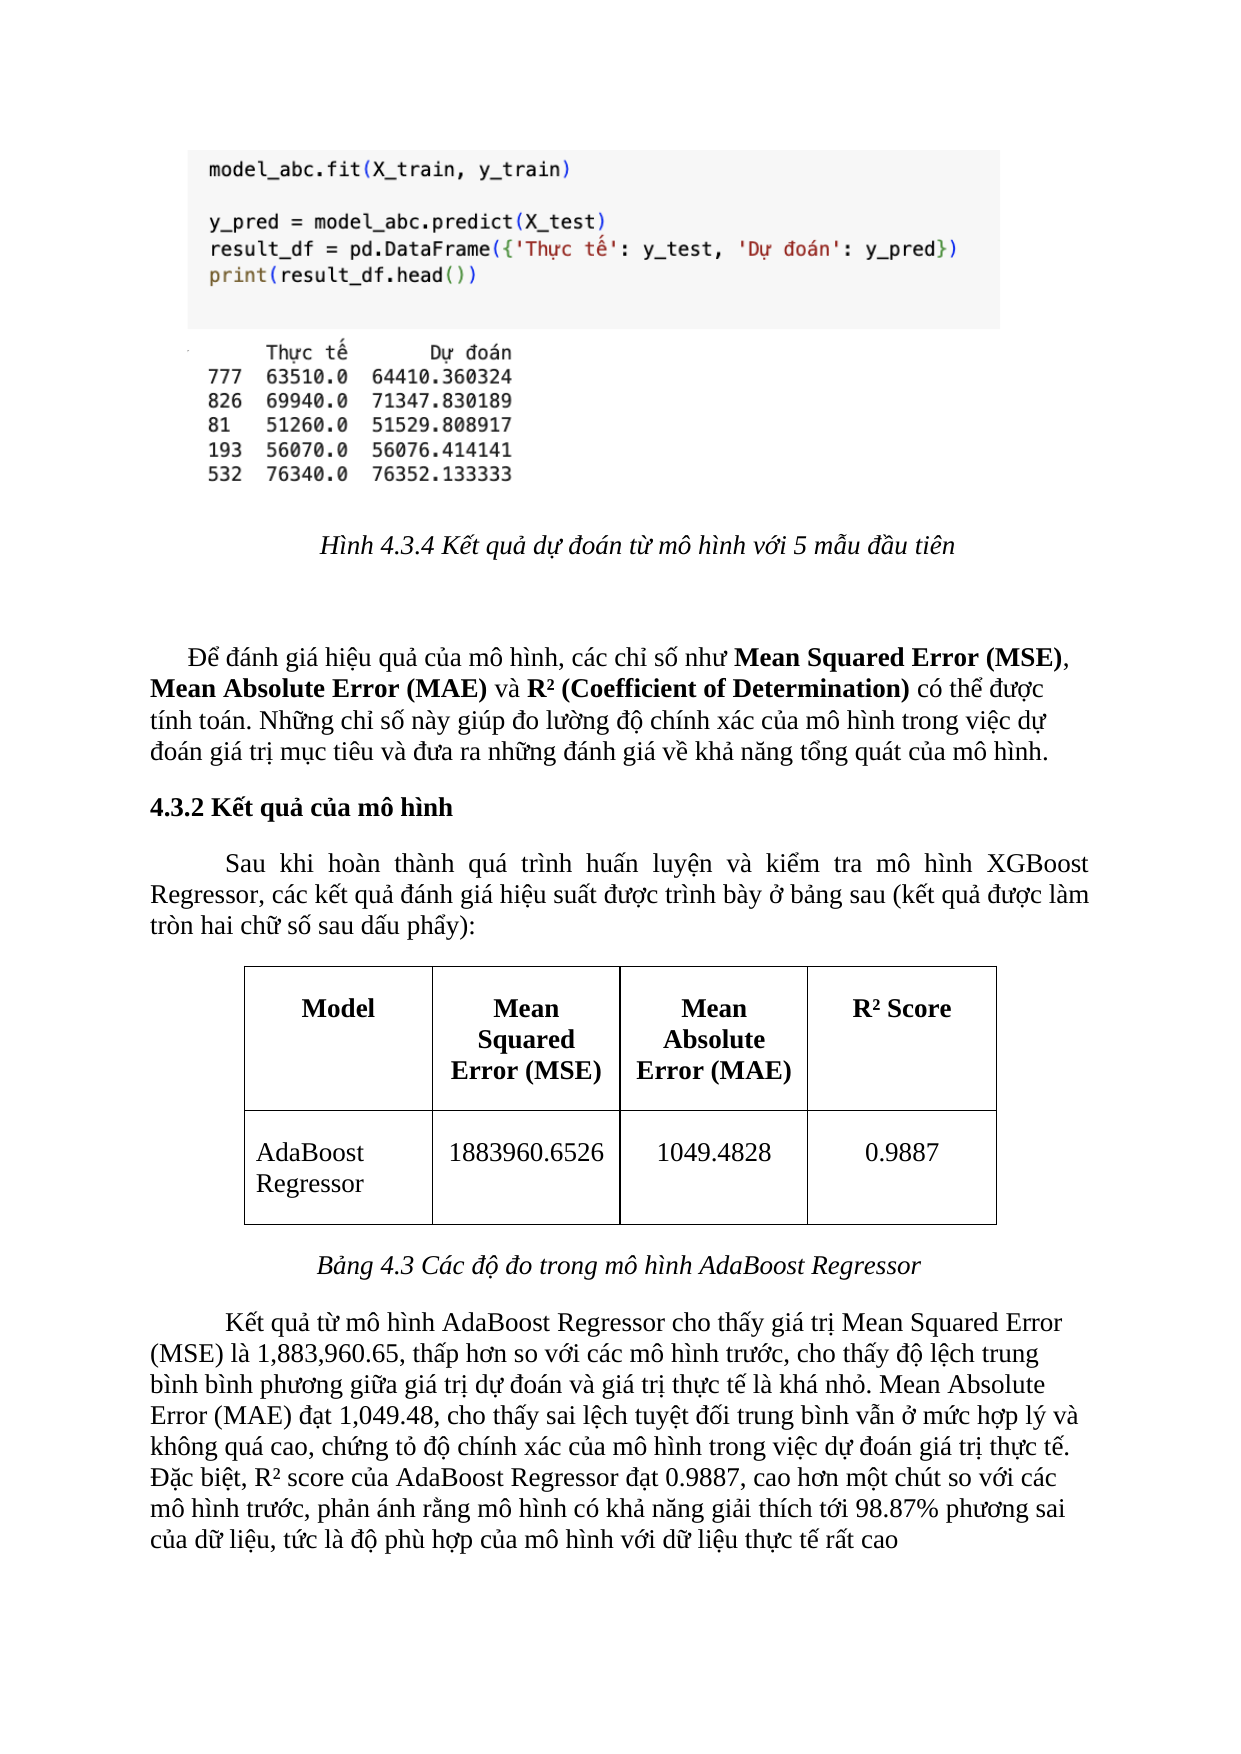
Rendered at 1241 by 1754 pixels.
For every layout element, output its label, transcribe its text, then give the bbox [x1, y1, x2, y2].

table_header Mean Absolute Error (MAE) [621, 967, 807, 1110]
picture [187, 150, 1001, 505]
table_cell 1883960.6526 [433, 1111, 619, 1223]
text Kết quả từ mô hình AdaBoost Regressor cho thấy giá trị Mean Squared Error (MSE) là 1,883,960.65, thấp hơn so với các mô hình trước, cho thấy độ lệch trung bình bình phương giữa giá trị dự đoán và giá trị thực tế là khá nhỏ. Mean Absolute Error (MAE) đạt 1,049.48, cho thấy sai lệch tuyệt đối trung bình vẫn ở mức hợp lý và không quá cao, chứng tỏ độ chính xác của mô hình trong việc dự đoán giá trị thực tế. Đặc biệt, R² score của AdaBoost Regressor đạt 0.9887, cao hơn một chút so với các mô hình trước, phản ánh rằng mô hình có khả năng giải thích tới 98.87% phương sai của dữ liệu, tức là độ phù hợp của mô hình với dữ liệu thực tế rất cao [150, 1306, 1090, 1555]
text Sau khi hoàn thành quá trình huấn luyện và kiểm tra mô hình XGBoost Regressor, các kết quả đánh giá hiệu suất được trình bày ở bảng sau (kết quả được làm tròn hai chữ số sau dấu phẩy): [150, 847, 1090, 941]
table_cell 0.9887 [808, 1111, 996, 1223]
text Bảng 4.3 Các độ đo trong mô hình AdaBoost Regressor [150, 1249, 1090, 1281]
table_header Mean Squared Error (MSE) [433, 967, 619, 1110]
table_header R² Score [808, 967, 996, 1110]
table_cell 1049.4828 [621, 1111, 807, 1223]
table_header Model [245, 967, 432, 1110]
table_cell AdaBoost Regressor [245, 1111, 432, 1223]
text Hình 4.3.4 Kết quả dự đoán từ mô hình với 5 mẫu đầu tiên [150, 529, 1090, 560]
text 4.3.2 Kết quả của mô hình [150, 791, 1090, 822]
text Để đánh giá hiệu quả của mô hình, các chỉ số như Mean Squared Error (MSE), Mean Absolute Error (MAE) và R² (Coefficient of Determination) có thể được tính toán. Những chỉ số này giúp đo lường độ chính xác của mô hình trong việc dự đoán giá trị mục tiêu và đưa ra những đánh giá về khả năng tổng quát của mô hình. [150, 641, 1090, 766]
